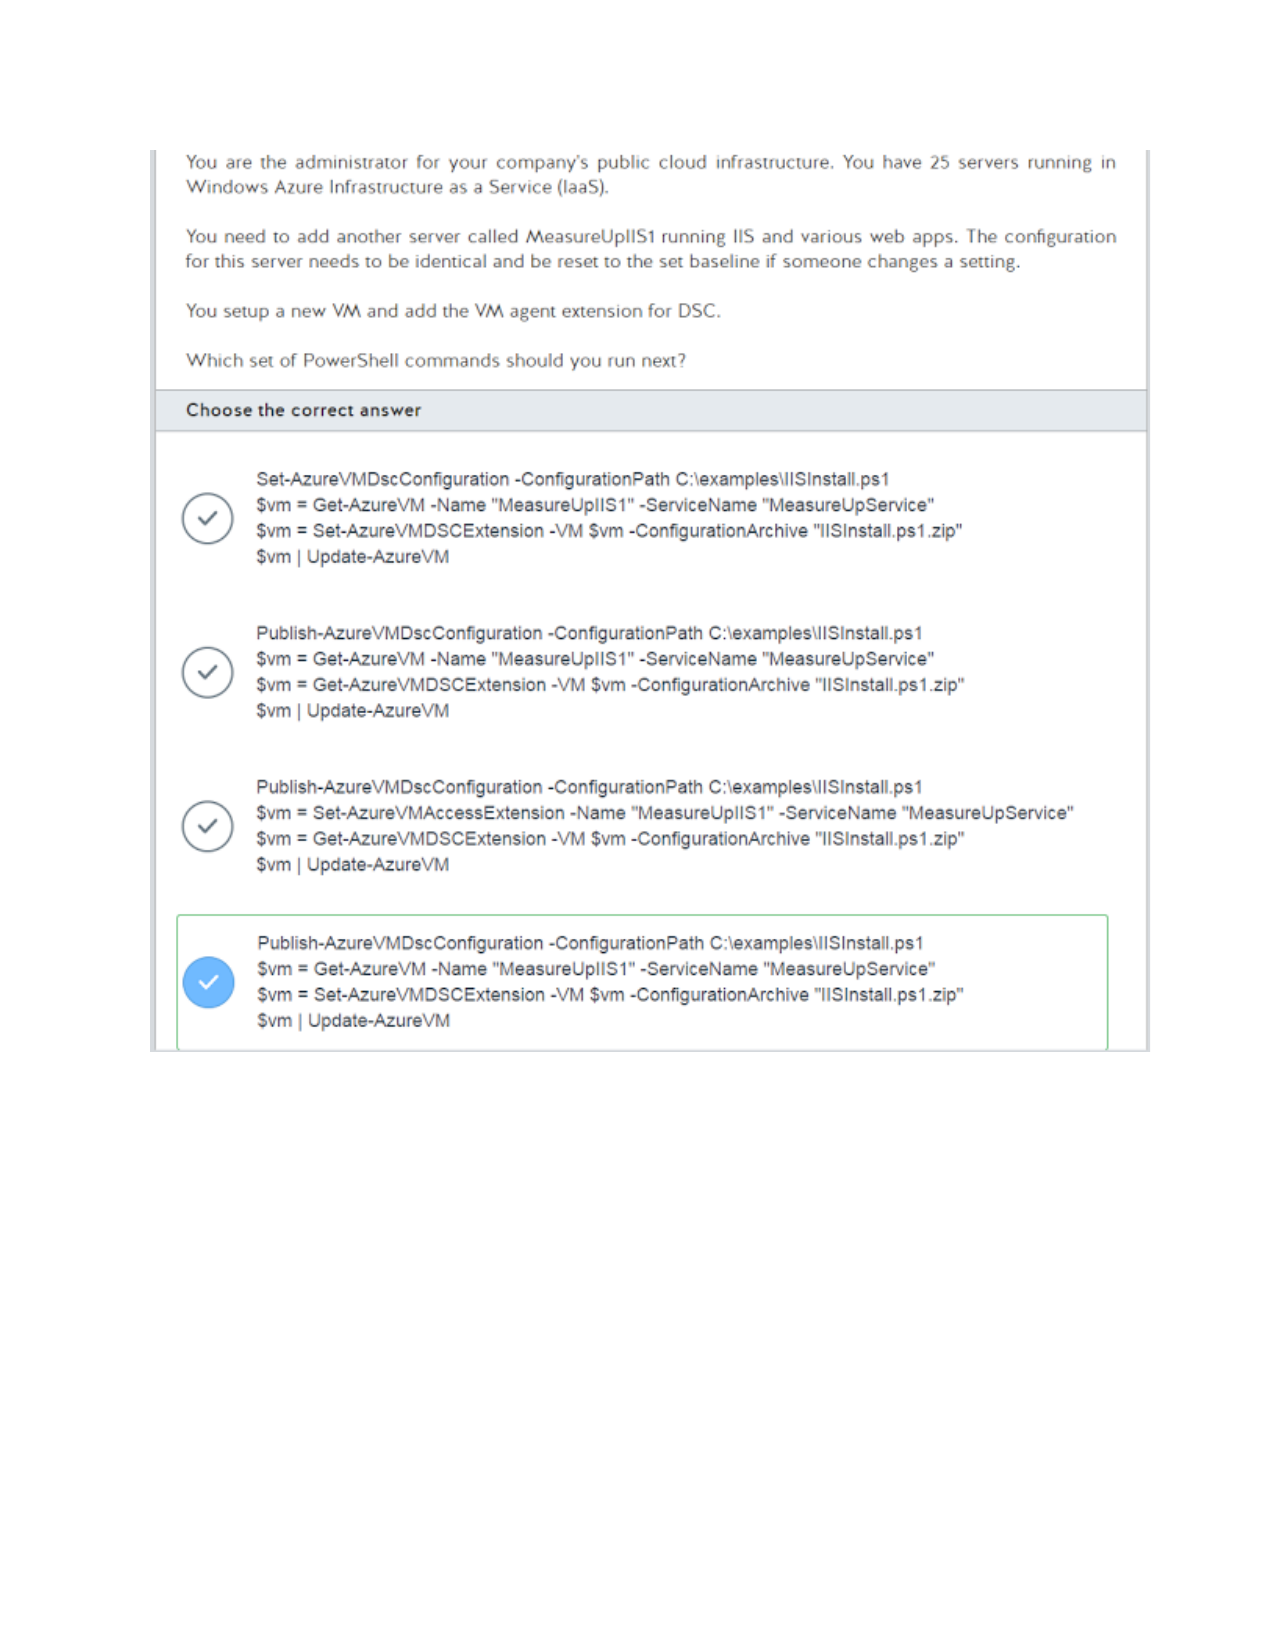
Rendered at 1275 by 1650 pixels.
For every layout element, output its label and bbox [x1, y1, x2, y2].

picture [150, 150, 1150, 1052]
